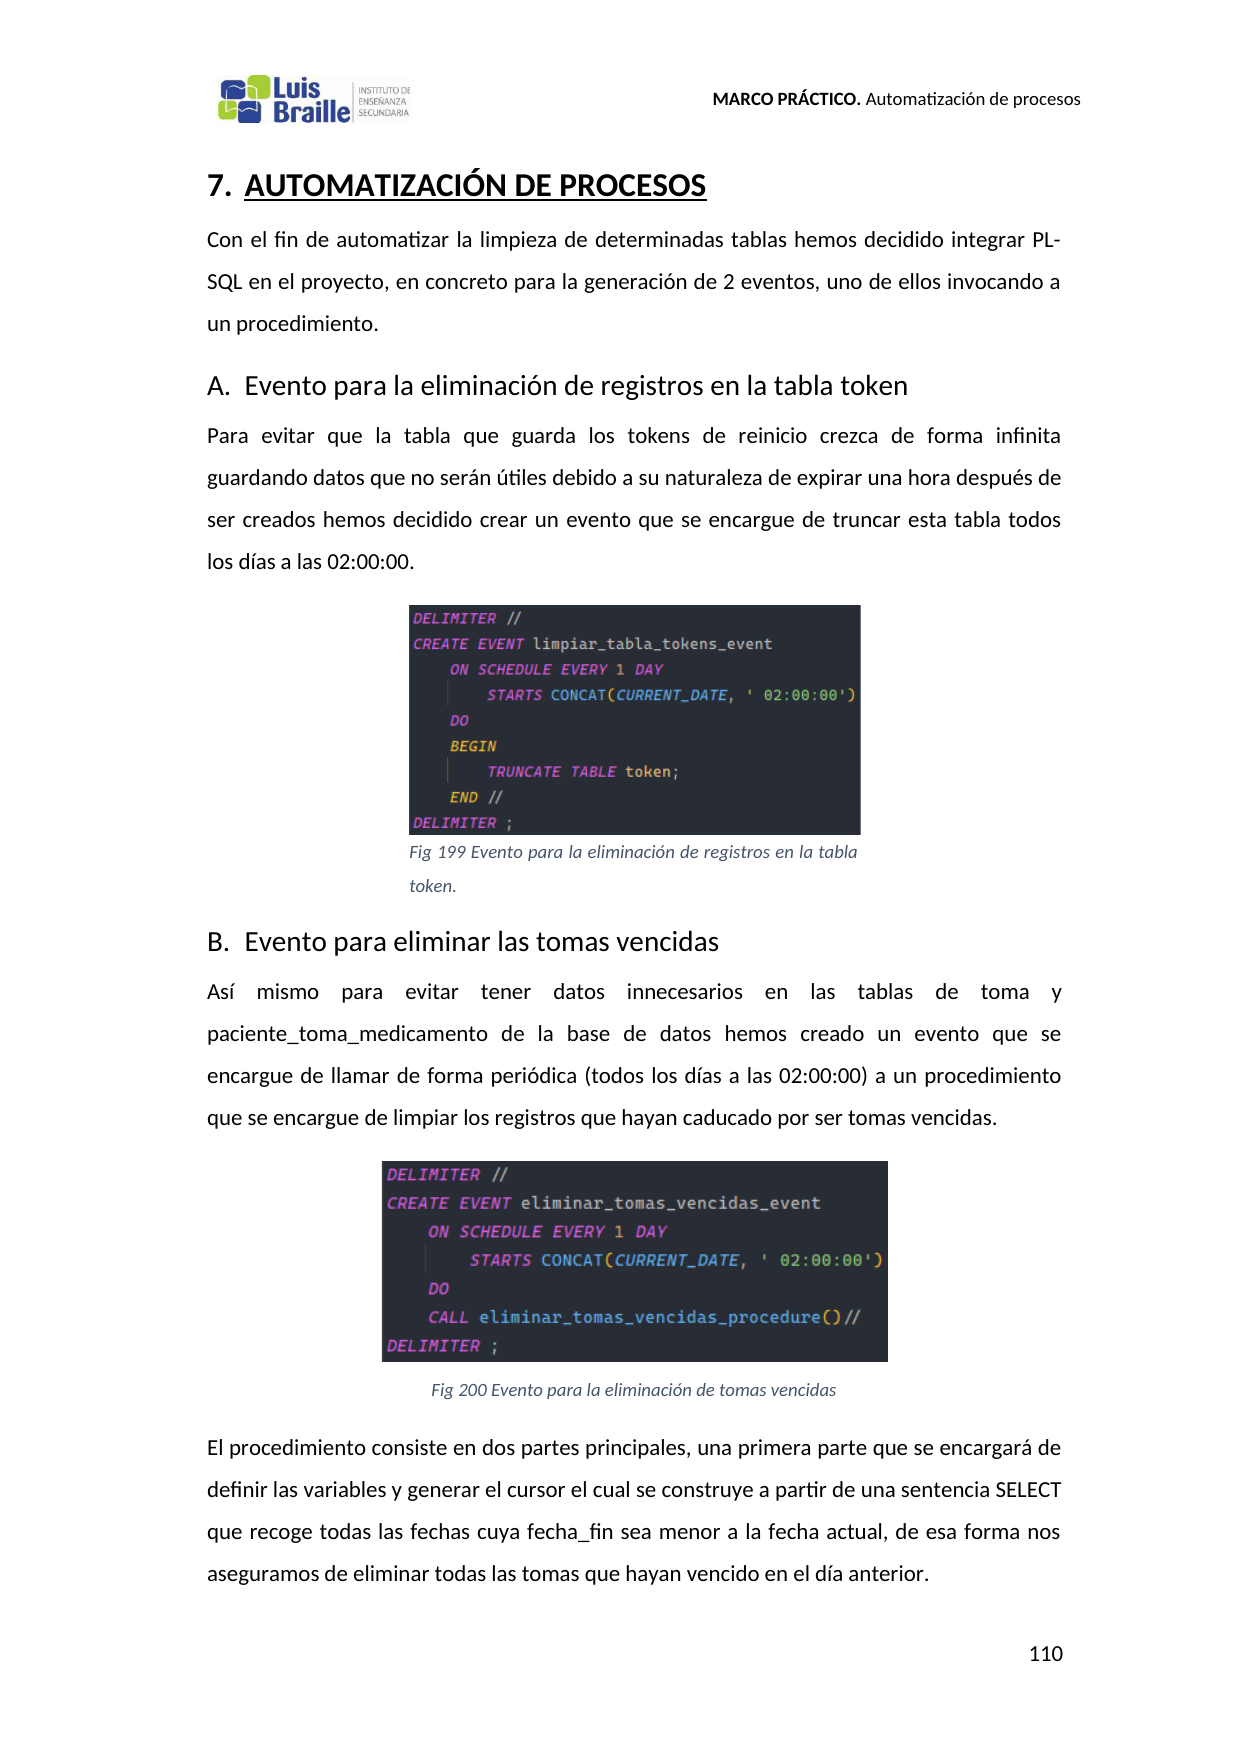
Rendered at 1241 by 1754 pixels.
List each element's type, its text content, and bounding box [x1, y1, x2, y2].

text Así mismo para evitar tener datos innecesarios en las tablas de toma y paciente_toma_medicamento de la base de datos hemos creado un evento que se encargue de llamar de forma periódica (todos los días a las 02:00:00) a un procedimiento que se encargue de limpiar los registros que hayan caducado por ser tomas vencidas. [207, 977, 1063, 1131]
text Con el fin de automatizar la limpieza de determinadas tablas hemos decidido integrar PL-SQL en el proyecto, en concreto para la generación de 2 eventos, uno de ellos invocando a un procedimiento. [207, 225, 1063, 337]
list Evento para eliminar las tomas vencidas [207, 923, 1063, 959]
text Fig 200 Evento para la eliminación de tomas vencidas [207, 1378, 1063, 1401]
list Evento para la eliminación de registros en la tabla token [207, 367, 1063, 403]
picture [381, 1161, 888, 1362]
subtitle AUTOMATIZACIÓN DE PROCESOS [207, 164, 1063, 204]
text El procedimiento consiste en dos partes principales, una primera parte que se encargará de definir las variables y generar el cursor el cual se construye a partir de una sentencia SELECT que recoge todas las fechas cuya fecha_fin sea menor a la fecha actual, de esa forma nos aseguramos de eliminar todas las tomas que hayan vencido en el día anterior. [207, 1433, 1063, 1587]
text Para evitar que la tabla que guarda los tokens de reinicio crezca de forma infinita guardando datos que no serán útiles debido a su naturaleza de expirar una hora después de ser creados hemos decidido crear un evento que se encargue de truncar esta tabla todos los días a las 02:00:00. [207, 421, 1063, 575]
picture [409, 605, 861, 835]
